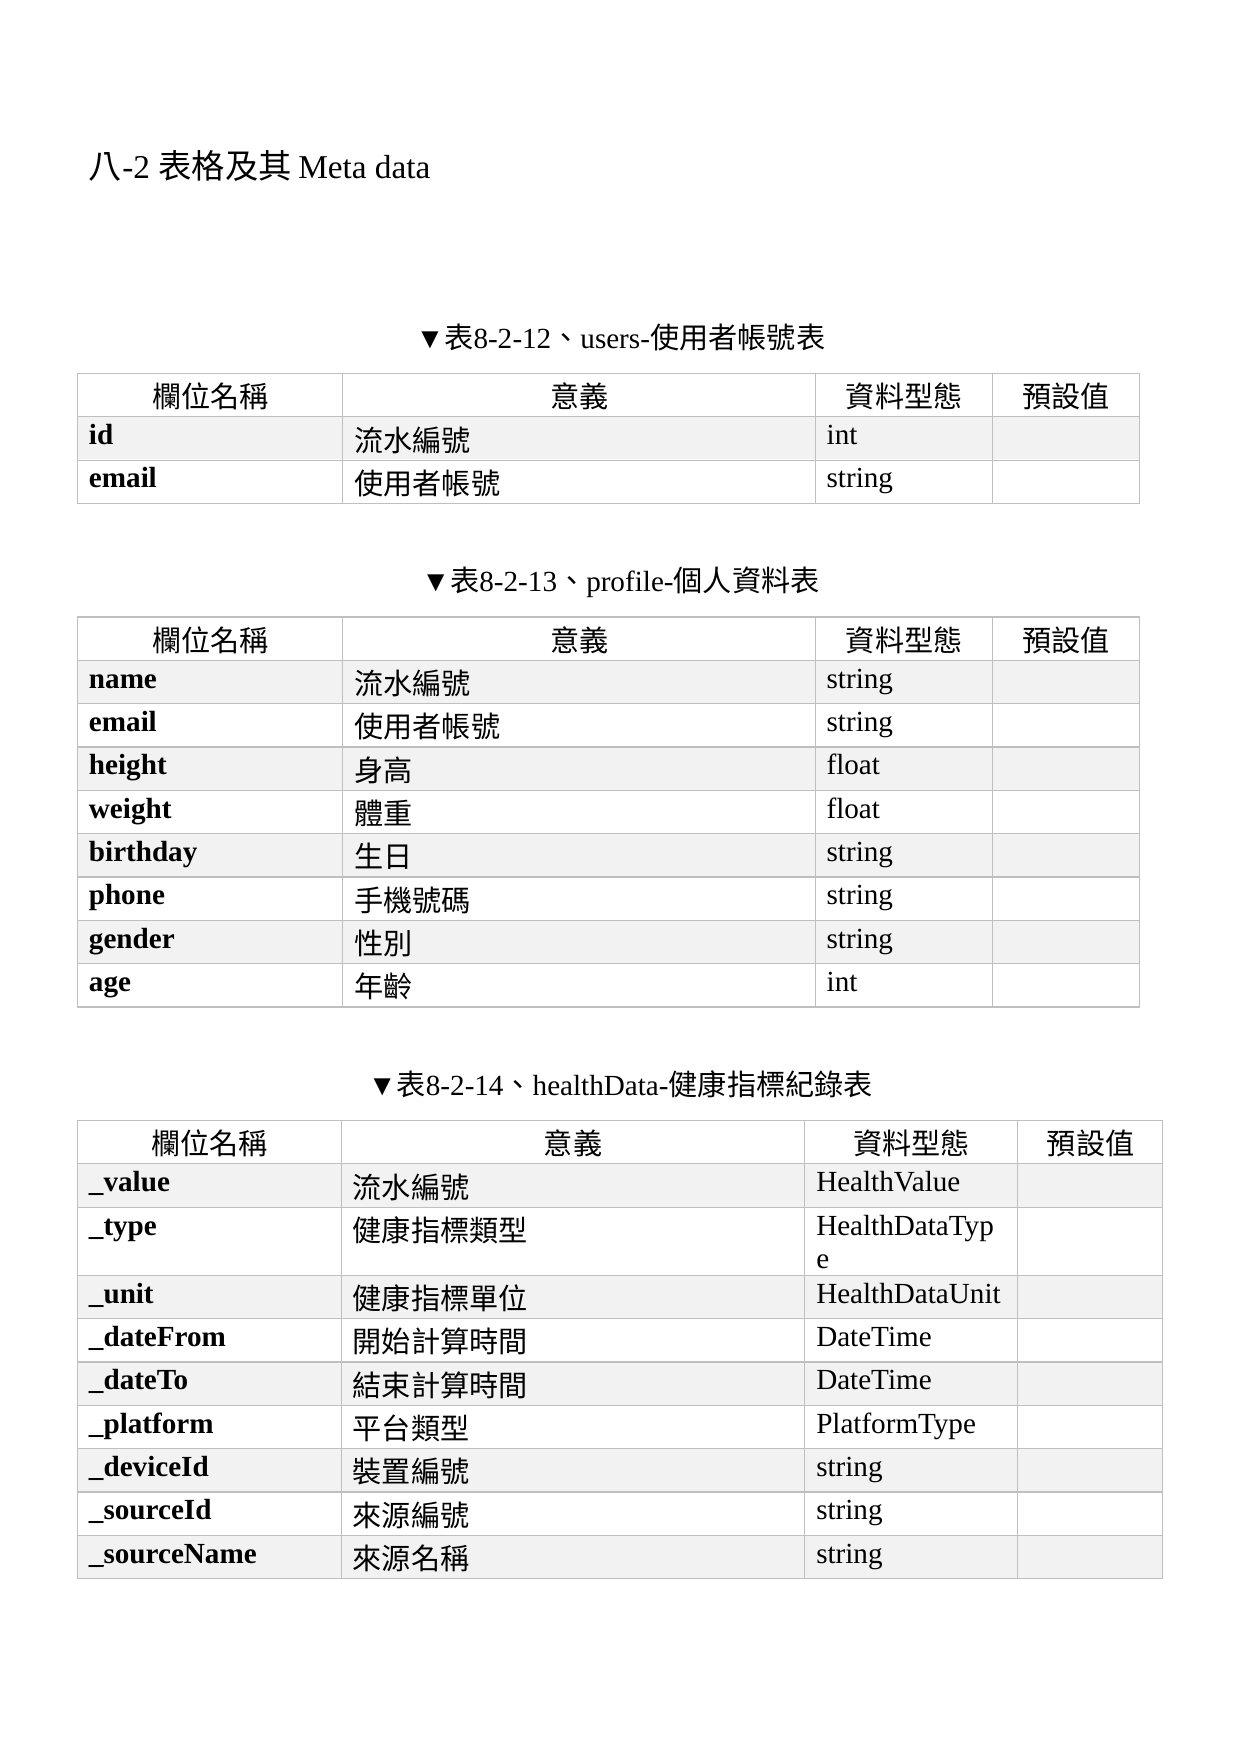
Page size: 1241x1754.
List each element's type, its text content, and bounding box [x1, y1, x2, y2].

table_header 預設值 [1018, 1121, 1162, 1163]
table_cell [993, 964, 1139, 1006]
table_cell 性別 [343, 921, 815, 963]
table_cell [993, 417, 1139, 459]
table_cell DateTime [805, 1363, 1017, 1405]
table_cell [1018, 1164, 1162, 1207]
table_cell [993, 461, 1139, 503]
table_cell int [816, 417, 992, 459]
table_cell string [816, 461, 992, 503]
table_cell id [78, 417, 342, 459]
table_cell HealthDataUnit [805, 1276, 1017, 1318]
table_cell 生日 [343, 834, 815, 876]
table_cell [1018, 1536, 1162, 1578]
table_cell [993, 878, 1139, 920]
table_cell birthday [78, 834, 342, 876]
table_header 預設值 [993, 374, 1139, 416]
table_cell _deviceId [78, 1449, 341, 1491]
table_cell 裝置編號 [342, 1449, 804, 1491]
table_header 資料型態 [805, 1121, 1017, 1163]
table_header 意義 [342, 1121, 804, 1163]
table_cell 使用者帳號 [343, 704, 815, 746]
table_cell [1018, 1493, 1162, 1535]
table_header 欄位名稱 [78, 1121, 341, 1163]
table_cell HealthValue [805, 1164, 1017, 1207]
table_cell 流水編號 [342, 1164, 804, 1207]
table_cell [1018, 1449, 1162, 1491]
table_cell string [816, 834, 992, 876]
table_cell string [816, 878, 992, 920]
table_cell [993, 791, 1139, 833]
table_cell height [78, 748, 342, 790]
table_cell 健康指標單位 [342, 1276, 804, 1318]
table_cell age [78, 964, 342, 1006]
table_cell HealthDataType [805, 1208, 1017, 1275]
table_header 資料型態 [816, 374, 992, 416]
table_cell 來源編號 [342, 1493, 804, 1535]
table_cell string [805, 1493, 1017, 1535]
table_cell 手機號碼 [343, 878, 815, 920]
table_cell gender [78, 921, 342, 963]
table_header 意義 [343, 374, 815, 416]
table_cell 健康指標類型 [342, 1208, 804, 1275]
table_cell [993, 704, 1139, 746]
table_cell [993, 748, 1139, 790]
table_cell float [816, 791, 992, 833]
table_cell 流水編號 [343, 661, 815, 703]
table_cell _type [78, 1208, 341, 1275]
table_cell [1018, 1276, 1162, 1318]
table_cell email [78, 461, 342, 503]
table_cell [993, 661, 1139, 703]
table_header 資料型態 [816, 618, 992, 660]
table_cell _value [78, 1164, 341, 1207]
table_cell 平台類型 [342, 1406, 804, 1448]
table_cell [993, 921, 1139, 963]
table_header 意義 [343, 618, 815, 660]
table_cell DateTime [805, 1319, 1017, 1361]
table_cell _sourceId [78, 1493, 341, 1535]
table_cell PlatformType [805, 1406, 1017, 1448]
table_header 預設值 [993, 618, 1139, 660]
table_cell 年齡 [343, 964, 815, 1006]
table_cell weight [78, 791, 342, 833]
table_cell name [78, 661, 342, 703]
table_header 欄位名稱 [78, 374, 342, 416]
table_cell [1018, 1406, 1162, 1448]
table_cell [1018, 1363, 1162, 1405]
table_cell 身高 [343, 748, 815, 790]
table_cell [993, 834, 1139, 876]
table_cell [1018, 1319, 1162, 1361]
table_cell _platform [78, 1406, 341, 1448]
table_cell int [816, 964, 992, 1006]
table_cell 結束計算時間 [342, 1363, 804, 1405]
table_cell string [816, 921, 992, 963]
table_header 欄位名稱 [78, 618, 342, 660]
table_cell float [816, 748, 992, 790]
table_cell _dateFrom [78, 1319, 341, 1361]
table_cell 使用者帳號 [343, 461, 815, 503]
subtitle 表格及其Meta data [89, 126, 1152, 201]
table_cell [1018, 1208, 1162, 1275]
table_cell 開始計算時間 [342, 1319, 804, 1361]
table_cell _unit [78, 1276, 341, 1318]
table_cell phone [78, 878, 342, 920]
table_cell _sourceName [78, 1536, 341, 1578]
table_cell 來源名稱 [342, 1536, 804, 1578]
table_cell _dateTo [78, 1363, 341, 1405]
table_cell string [816, 661, 992, 703]
table_cell string [816, 704, 992, 746]
table_cell 流水編號 [343, 417, 815, 459]
table_cell email [78, 704, 342, 746]
table_cell 體重 [343, 791, 815, 833]
table_cell string [805, 1449, 1017, 1491]
table_cell string [805, 1536, 1017, 1578]
